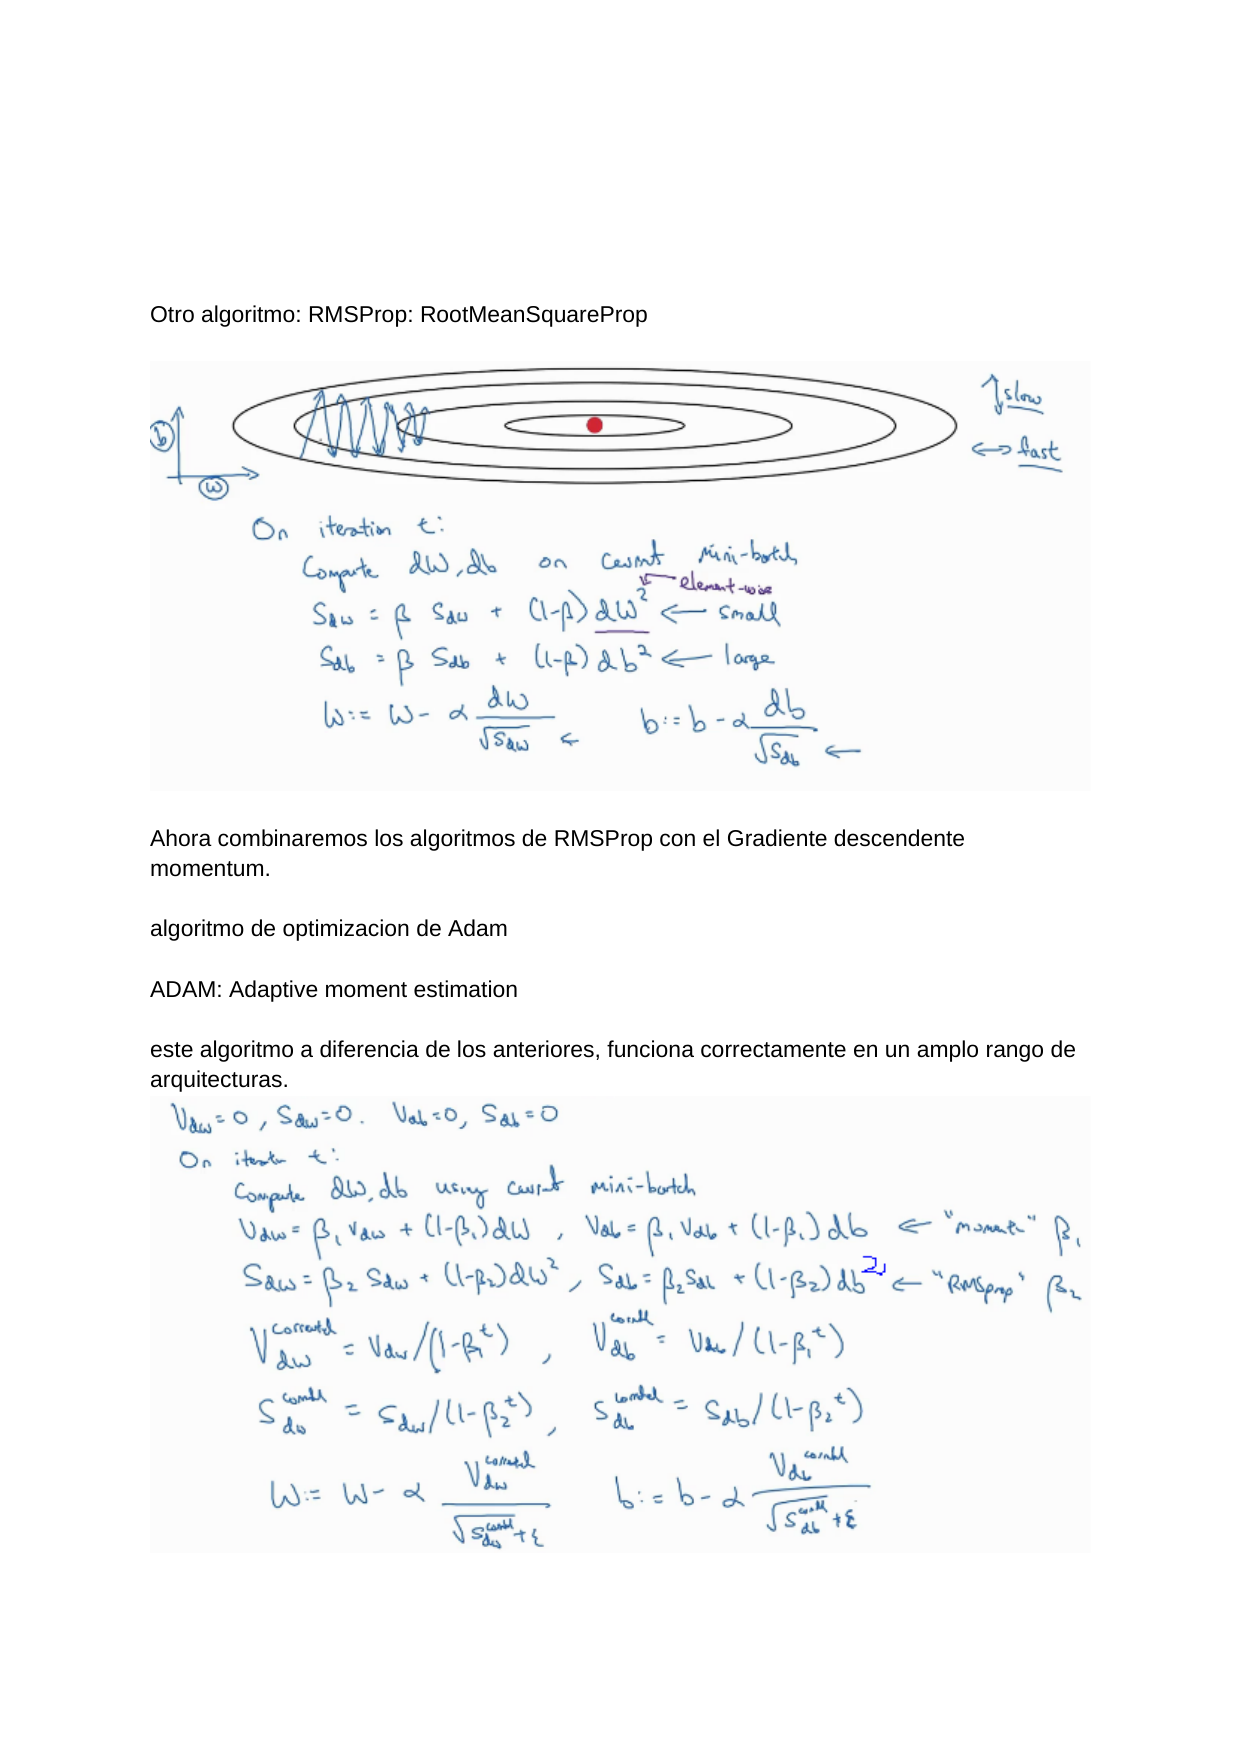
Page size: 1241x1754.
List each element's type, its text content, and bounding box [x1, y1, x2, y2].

text ADAM: Adaptive moment estimation [150, 976, 1090, 1002]
picture [150, 1096, 1091, 1553]
text algoritmo de optimizacion de Adam [150, 915, 1090, 942]
text Ahora combinaremos los algoritmos de RMSProp con el Gradiente descendente momentum. [150, 825, 1090, 881]
text este algoritmo a diferencia de los anteriores, funciona correctamente en un amplo rango de arquitecturas. [150, 1036, 1090, 1093]
text Otro algoritmo: RMSProp: RootMeanSquareProp [150, 301, 1090, 327]
picture [150, 361, 1091, 791]
